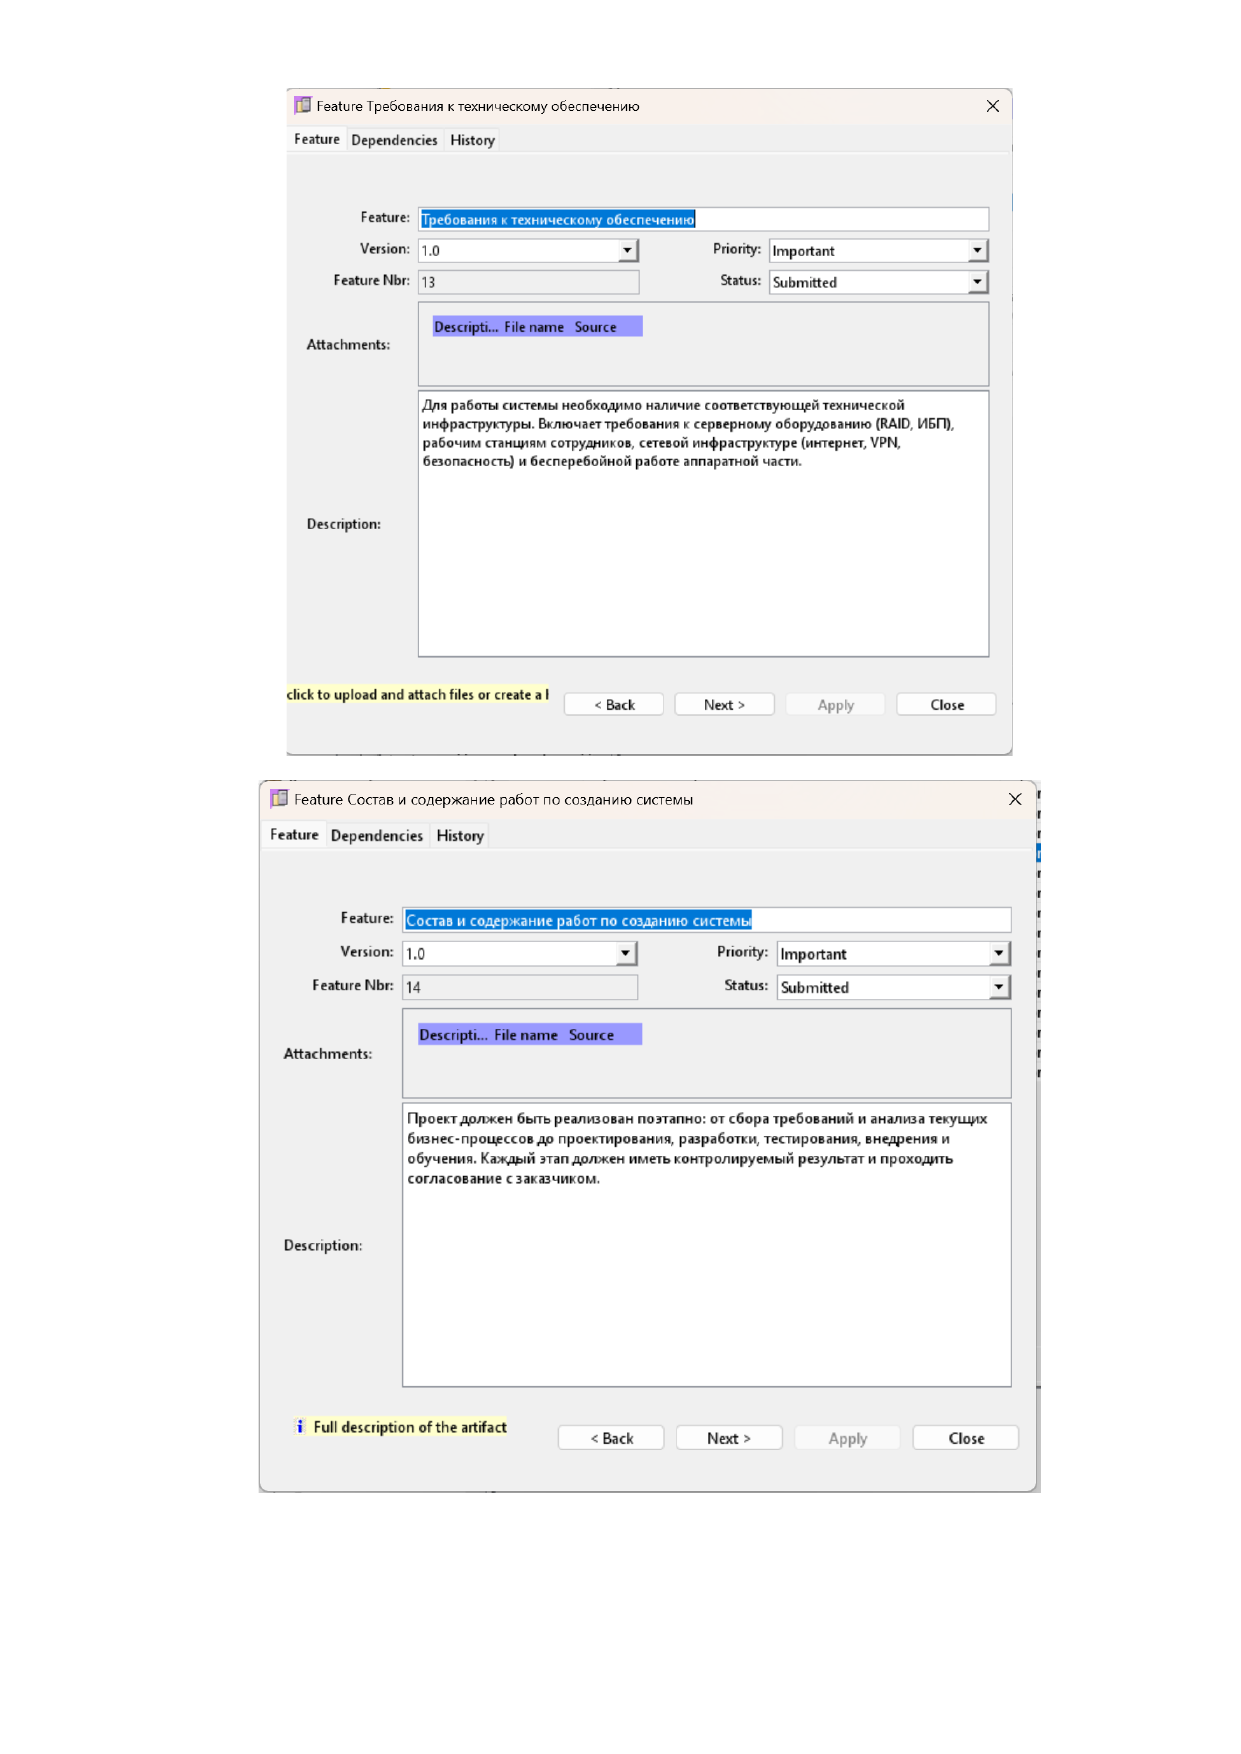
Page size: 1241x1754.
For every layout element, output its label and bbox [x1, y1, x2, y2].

picture [258, 780, 1041, 1493]
picture [286, 88, 1013, 756]
